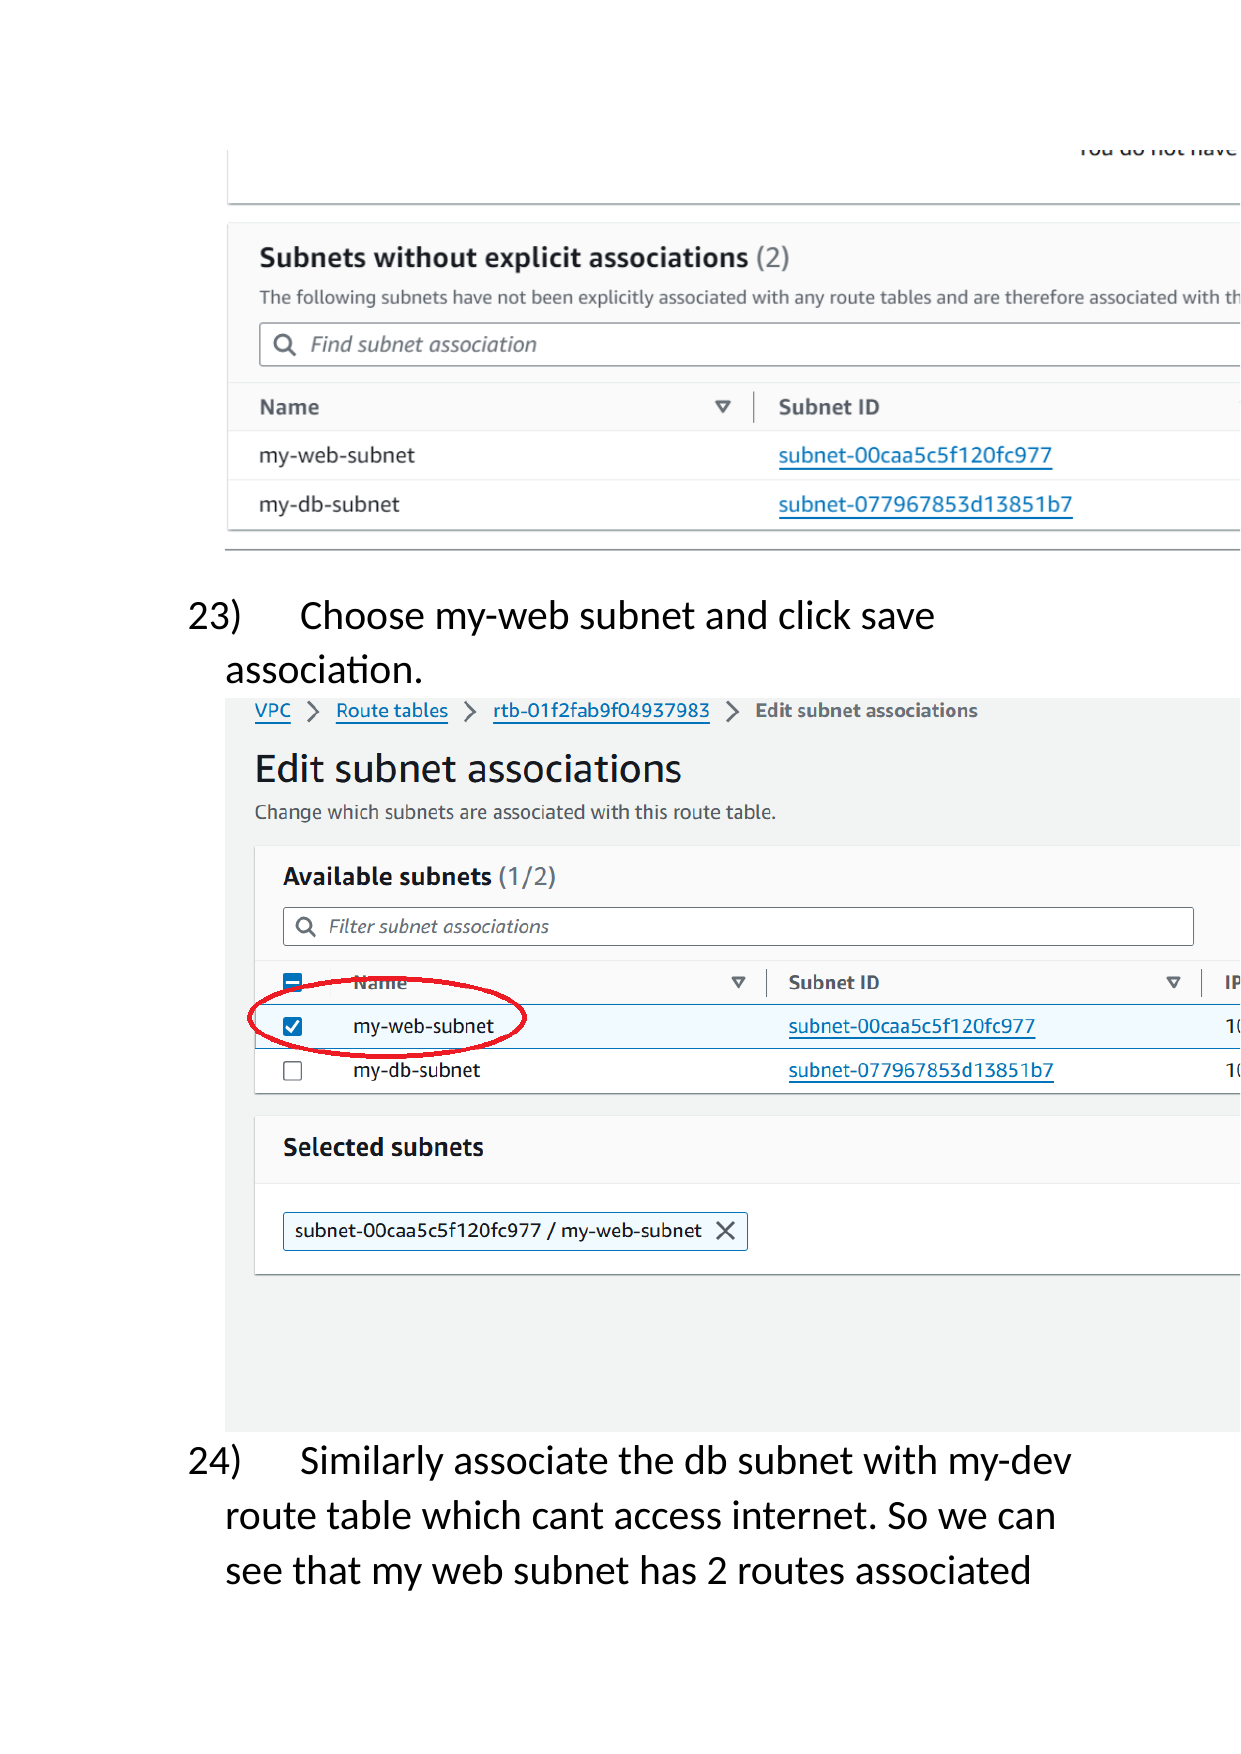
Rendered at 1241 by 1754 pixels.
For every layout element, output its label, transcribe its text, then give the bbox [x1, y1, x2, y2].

picture [225, 698, 1241, 1432]
picture [225, 150, 1241, 587]
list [187, 1434, 1090, 1594]
list Choose my-web subnet and click save association. [187, 589, 1090, 694]
